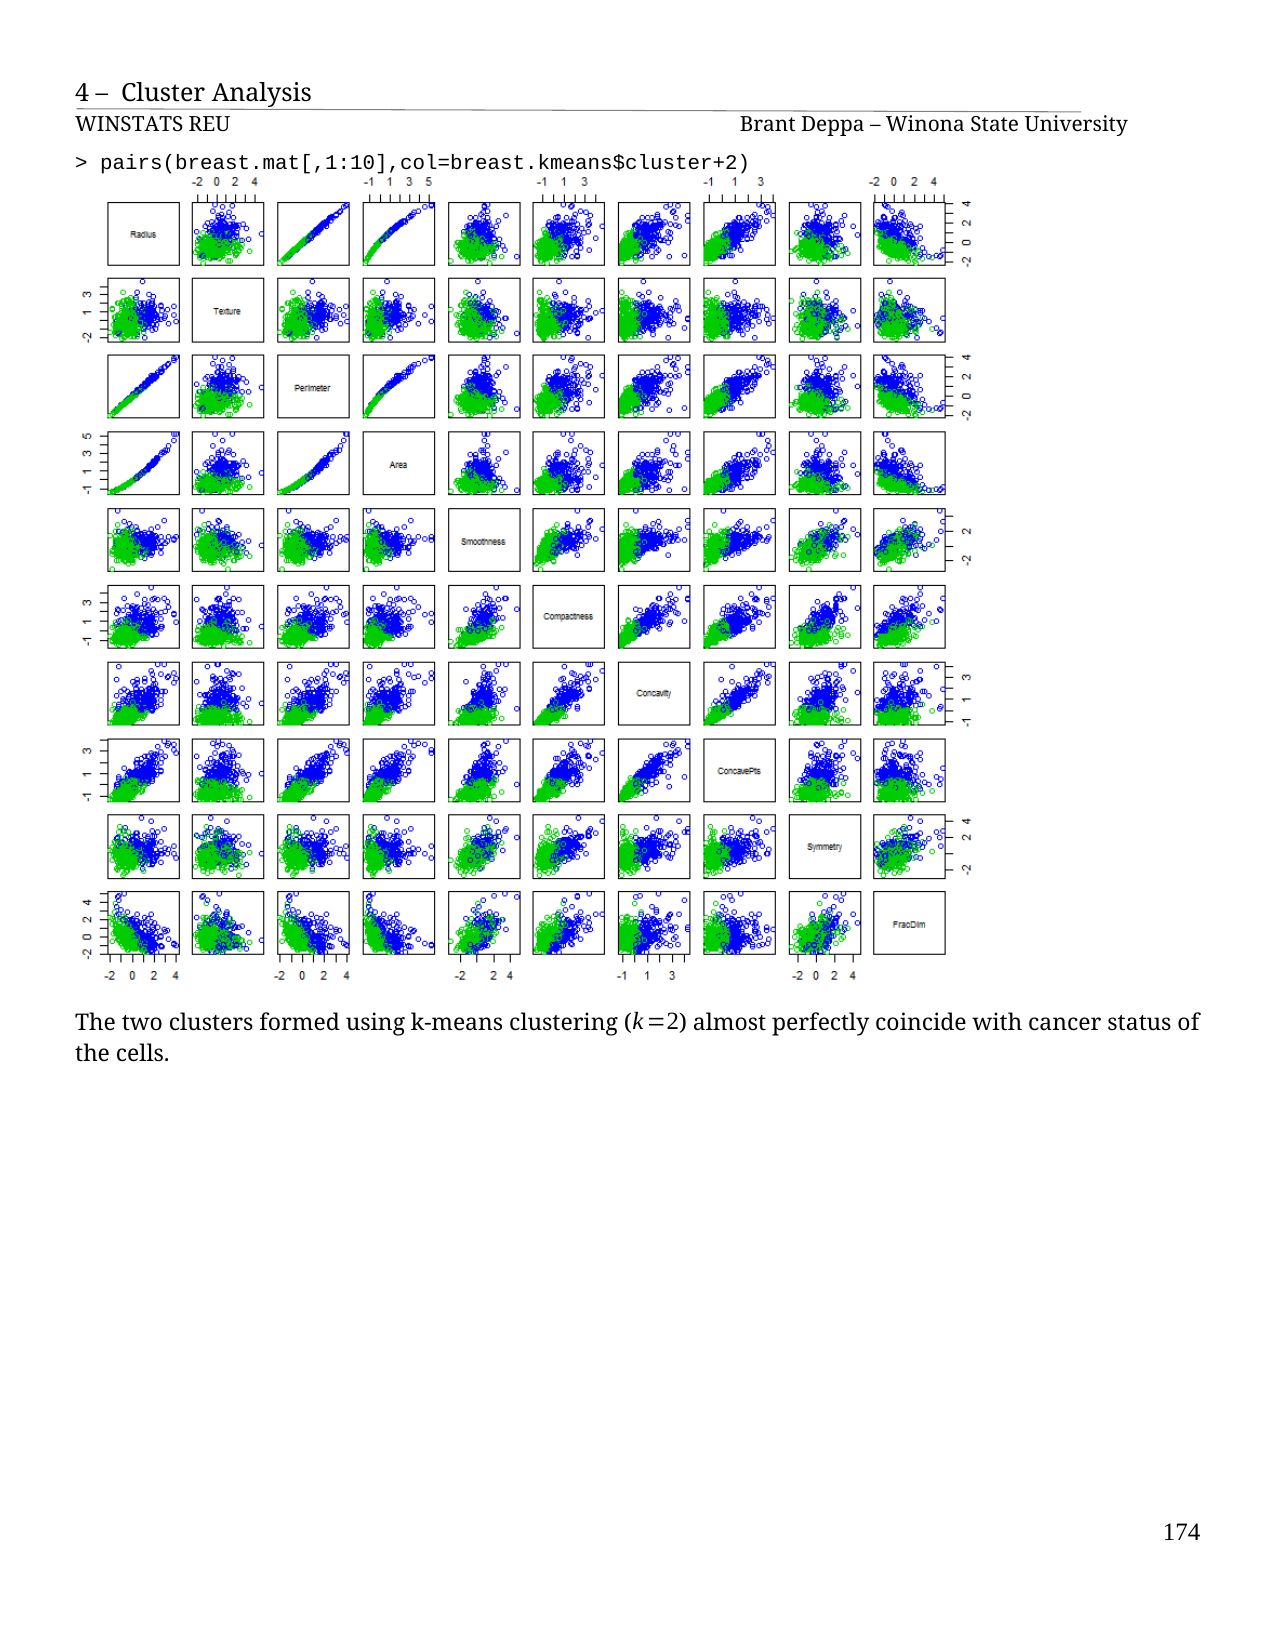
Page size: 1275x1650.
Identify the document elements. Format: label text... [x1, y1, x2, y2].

picture [75, 175, 976, 983]
text The two clusters formed using k-means clustering () almost perfectly coincide with cancer status of the cells. [75, 1006, 1200, 1069]
